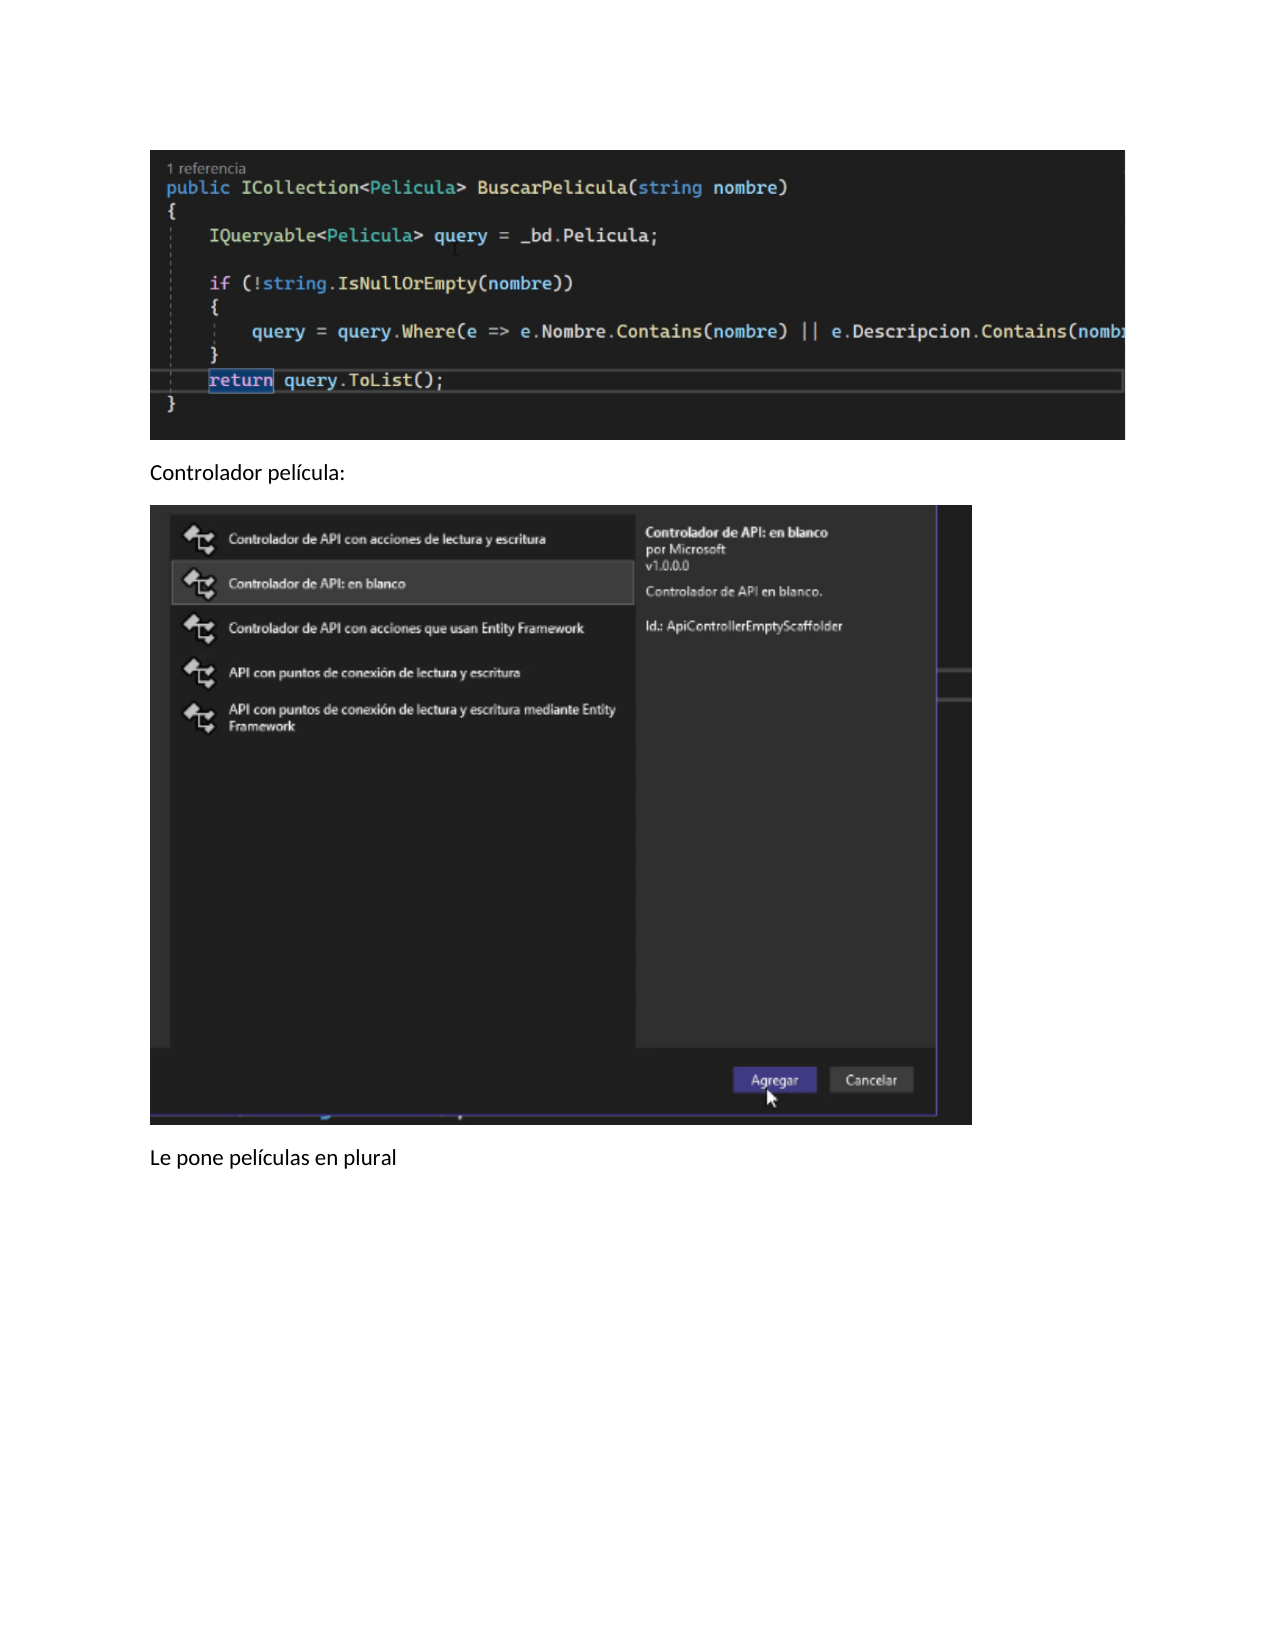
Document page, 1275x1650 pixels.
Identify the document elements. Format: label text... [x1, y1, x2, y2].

text Controlador película: [150, 458, 1125, 486]
picture [150, 150, 1125, 440]
text Le pone películas en plural [150, 1143, 1125, 1171]
picture [150, 505, 972, 1125]
